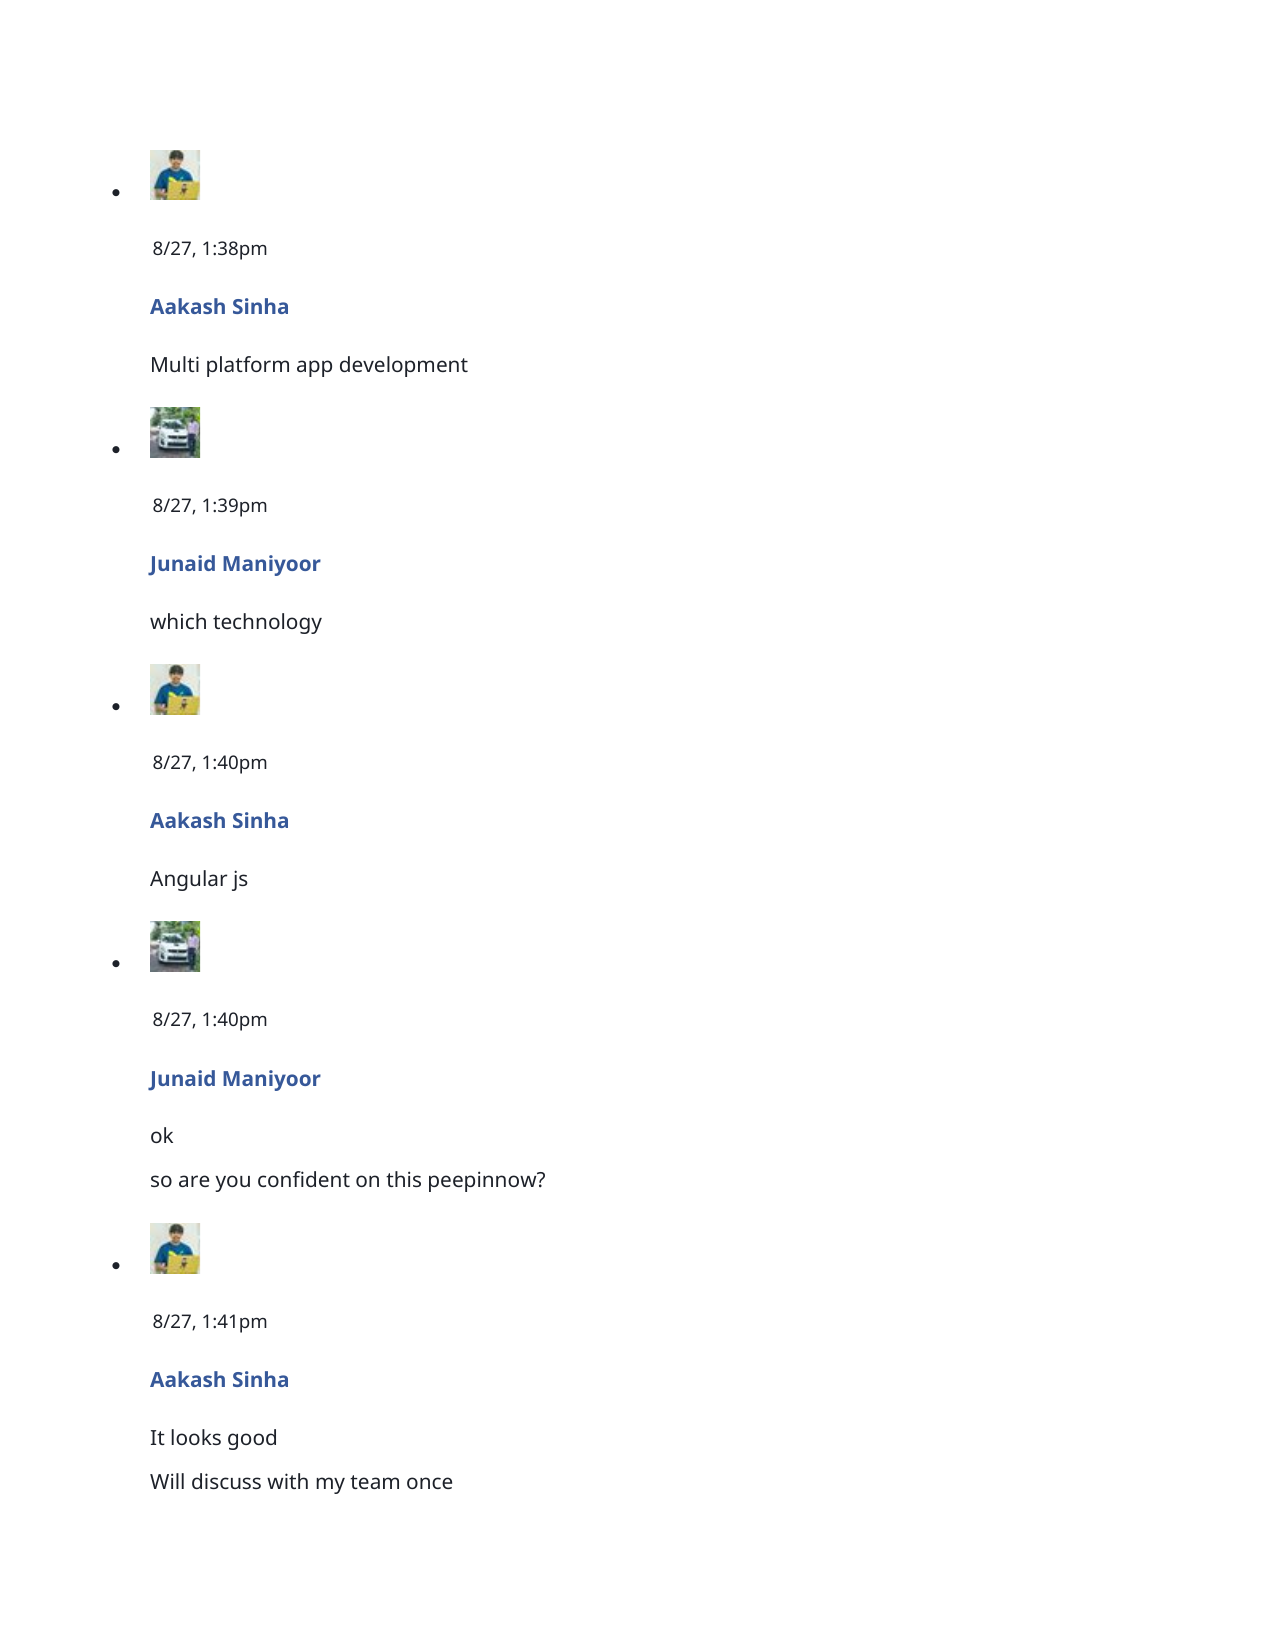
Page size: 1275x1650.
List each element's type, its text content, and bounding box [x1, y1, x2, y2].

text so are you confident on this peepinnow? [150, 1166, 1125, 1194]
text Junaid Maniyoor [150, 1064, 1125, 1092]
text 8/27, 1:38pm [150, 235, 1125, 263]
text It looks good [150, 1423, 1125, 1451]
text Angular js [150, 864, 1125, 893]
text 8/27, 1:39pm [150, 492, 1125, 520]
picture [150, 1223, 200, 1274]
text 8/27, 1:40pm [150, 749, 1125, 777]
text Will discuss with my team once [150, 1467, 1125, 1495]
text Multi platform app development [150, 350, 1125, 378]
picture [150, 150, 200, 200]
text Junaid Maniyoor [150, 549, 1125, 578]
picture [150, 664, 200, 715]
picture [150, 407, 200, 458]
text Aakash Sinha [150, 1365, 1125, 1394]
text ok [150, 1122, 1125, 1150]
text 8/27, 1:40pm [150, 1007, 1125, 1035]
text which technology [150, 607, 1125, 635]
picture [150, 921, 200, 972]
text 8/27, 1:41pm [150, 1308, 1125, 1336]
text Aakash Sinha [150, 807, 1125, 835]
text Aakash Sinha [150, 292, 1125, 321]
